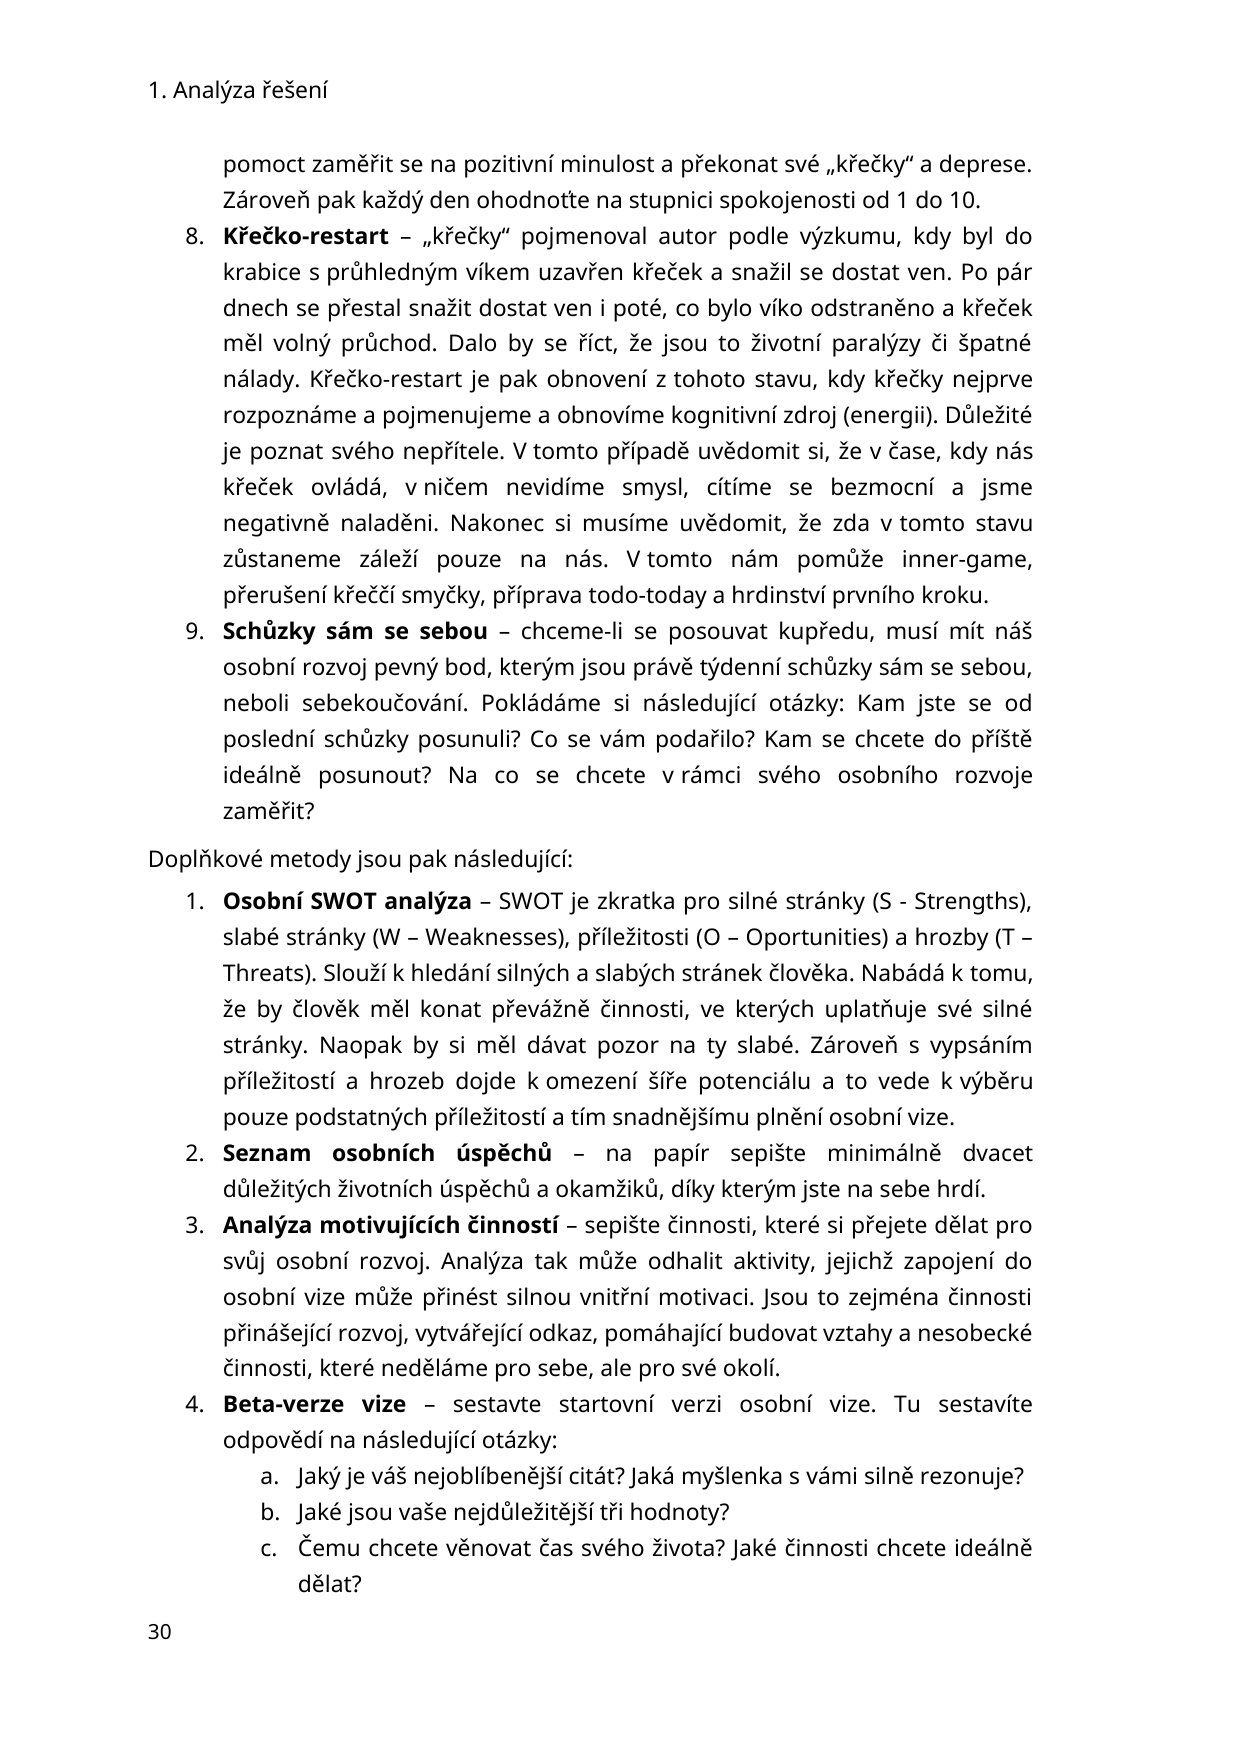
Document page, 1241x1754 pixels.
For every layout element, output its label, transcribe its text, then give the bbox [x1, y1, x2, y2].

list Jaké jsou vaše nejdůležitější tři hodnoty? [260, 1496, 1033, 1527]
list Osobní SWOT analýza – SWOT je zkratka pro silné stránky (S - Strengths), slabé stránky (W – Weaknesses), příležitosti (O – Oportunities) a hrozby (T – Threats). Slouží k hledání silných a slabých stránek člověka. Nabádá k tomu, že by člověk měl konat převážně činnosti, ve kterých uplatňuje své silné stránky. Naopak by si měl dávat pozor na ty slabé. Zároveň s vypsáním příležitostí a hrozeb dojde k omezení šíře potenciálu a to vede k výběru pouze podstatných příležitostí a tím snadnějšímu plnění osobní vize. [185, 885, 1033, 1132]
list Jaký je váš nejoblíbenější citát? Jaká myšlenka s vámi silně rezonuje? [260, 1460, 1033, 1491]
list Schůzky sám se sebou – chceme-li se posouvat kupředu, musí mít náš osobní rozvoj pevný bod, kterým jsou právě týdenní schůzky sám se sebou, neboli sebekoučování. Pokládáme si následující otázky: Kam jste se od poslední schůzky posunuli? Co se vám podařilo? Kam se chcete do příště ideálně posunout? Na co se chcete v rámci svého osobního rozvoje zaměřit? [185, 615, 1033, 826]
text Doplňkové metody jsou pak následující: [148, 843, 1033, 874]
list Seznam osobních úspěchů – na papír sepište minimálně dvacet důležitých životních úspěchů a okamžiků, díky kterým jste na sebe hrdí. [185, 1137, 1033, 1204]
list Analýza motivujících činností – sepište činnosti, které si přejete dělat pro svůj osobní rozvoj. Analýza tak může odhalit aktivity, jejichž zapojení do osobní vize může přinést silnou vnitřní motivaci. Jsou to zejména činnosti přinášející rozvoj, vytvářející odkaz, pomáhající budovat vztahy a nesobecké činnosti, které neděláme pro sebe, ale pro své okolí. [185, 1209, 1033, 1384]
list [185, 148, 1033, 215]
list Křečko-restart – „křečky“ pojmenoval autor podle výzkumu, kdy byl do krabice s průhledným víkem uzavřen křeček a snažil se dostat ven. Po pár dnech se přestal snažit dostat ven i poté, co bylo víko odstraněno a křeček měl volný průchod. Dalo by se říct, že jsou to životní paralýzy či špatné nálady. Křečko-restart je pak obnovení z tohoto stavu, kdy křečky nejprve rozpoznáme a pojmenujeme a obnovíme kognitivní zdroj (energii). Důležité je poznat svého nepřítele. V tomto případě uvědomit si, že v čase, kdy nás křeček ovládá, v ničem nevidíme smysl, cítíme se bezmocní a jsme negativně naladěni. Nakonec si musíme uvědomit, že zda v tomto stavu zůstaneme záleží pouze na nás. V tomto nám pomůže inner-game, přerušení křeččí smyčky, příprava todo-today a hrdinství prvního kroku. [185, 219, 1033, 610]
list Beta-verze vize – sestavte startovní verzi osobní vize. Tu sestavíte odpovědí na následující otázky: [185, 1388, 1033, 1456]
list Čemu chcete věnovat čas svého života? Jaké činnosti chcete ideálně dělat? [260, 1532, 1033, 1599]
